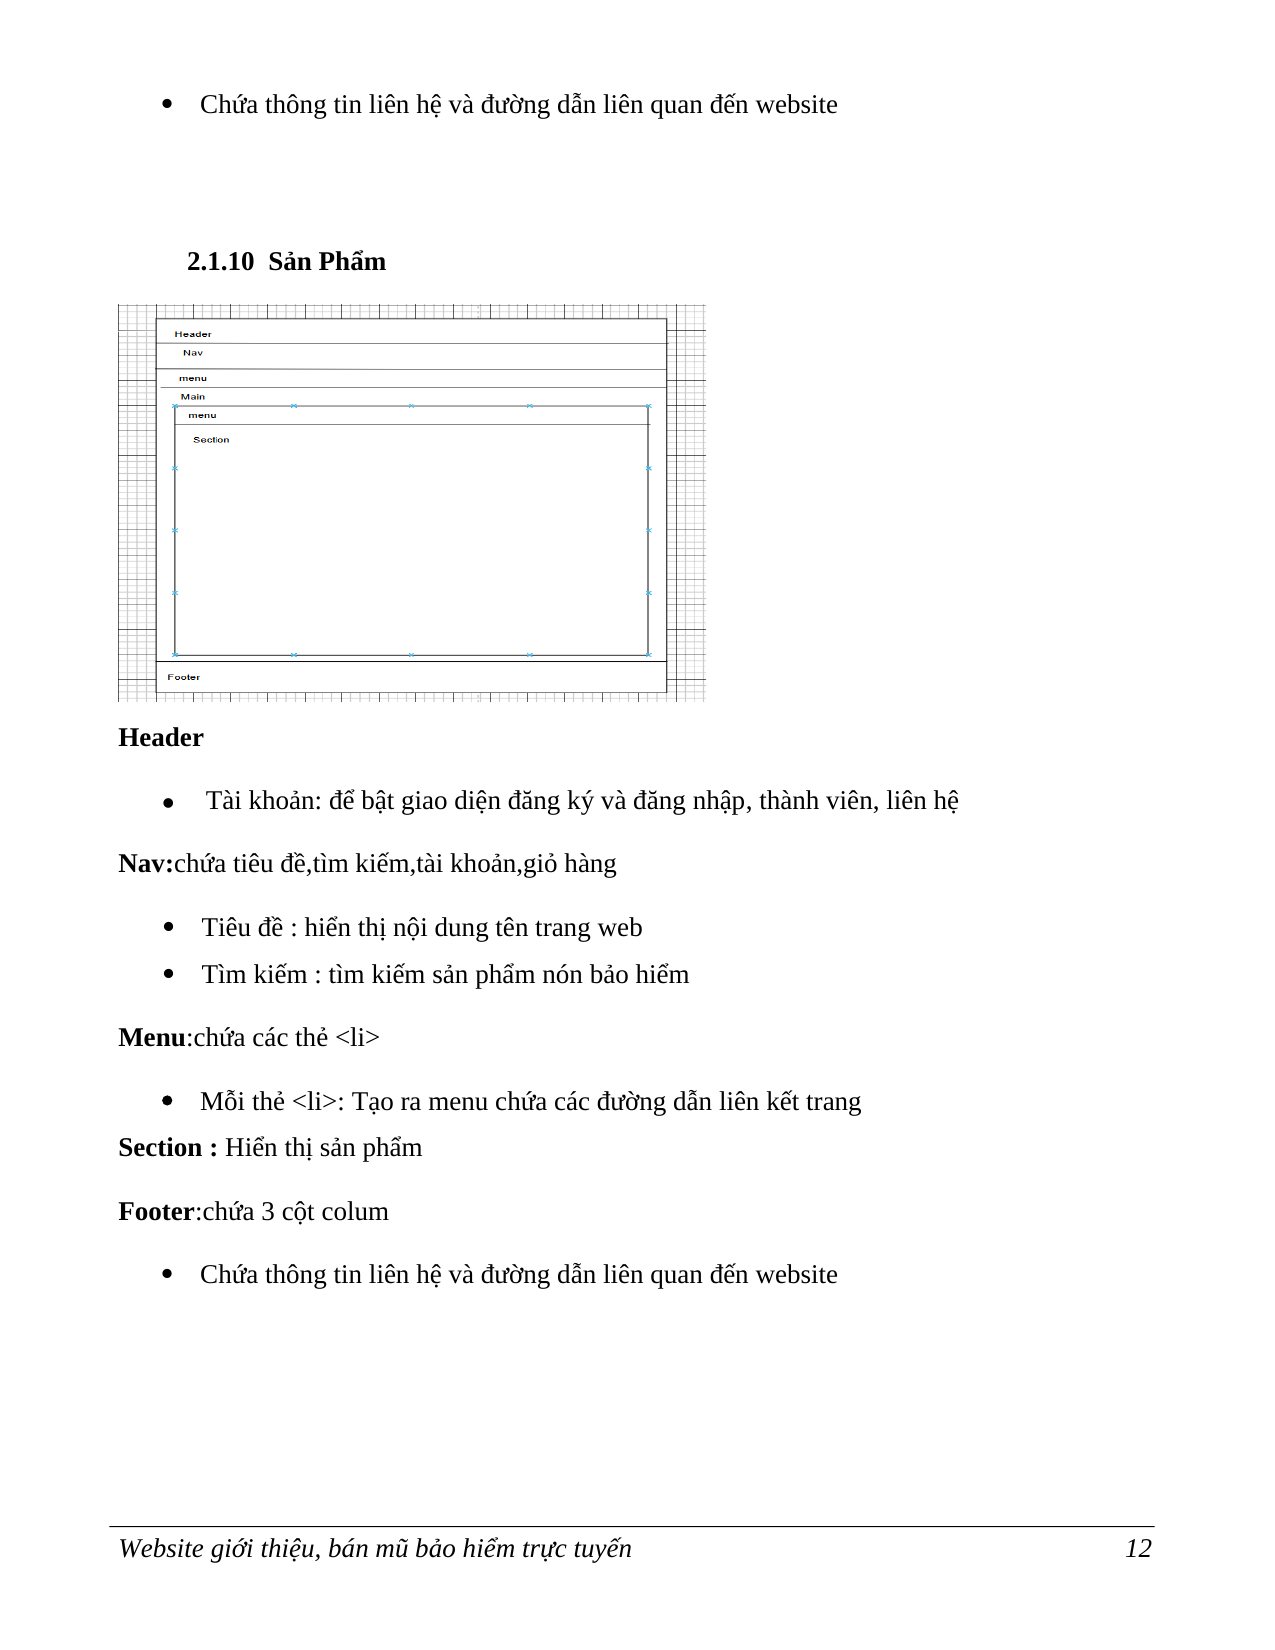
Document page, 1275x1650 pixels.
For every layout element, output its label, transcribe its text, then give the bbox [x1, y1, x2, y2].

picture [118, 304, 707, 702]
list Tiêu đề : hiển thị nội dung tên trang web [164, 911, 1186, 942]
list Chứa thông tin liên hệ và đường dẫn liên quan đến website [162, 89, 1186, 120]
text Footer:chứa 3 cột colum [118, 1195, 1186, 1226]
subtitle Sản Phẩm [187, 246, 1186, 277]
text Nav:chứa tiêu đề,tìm kiếm,tài khoản,giỏ hàng [118, 848, 1186, 879]
list Section : Hiển thị sản phẩm [118, 1132, 1186, 1163]
text Header [118, 721, 1186, 752]
list Mỗi thẻ <li>: Tạo ra menu chứa các đường dẫn liên kết trang [162, 1085, 1186, 1116]
list Tài khoản: để bật giao diện đăng ký và đăng nhập, thành viên, liên hệ [162, 784, 1186, 815]
list Tìm kiếm : tìm kiếm sản phẩm nón bảo hiểm [164, 958, 1186, 989]
list Chứa thông tin liên hệ và đường dẫn liên quan đến website [162, 1258, 1186, 1289]
text Menu:chứa các thẻ <li> [118, 1021, 1186, 1052]
